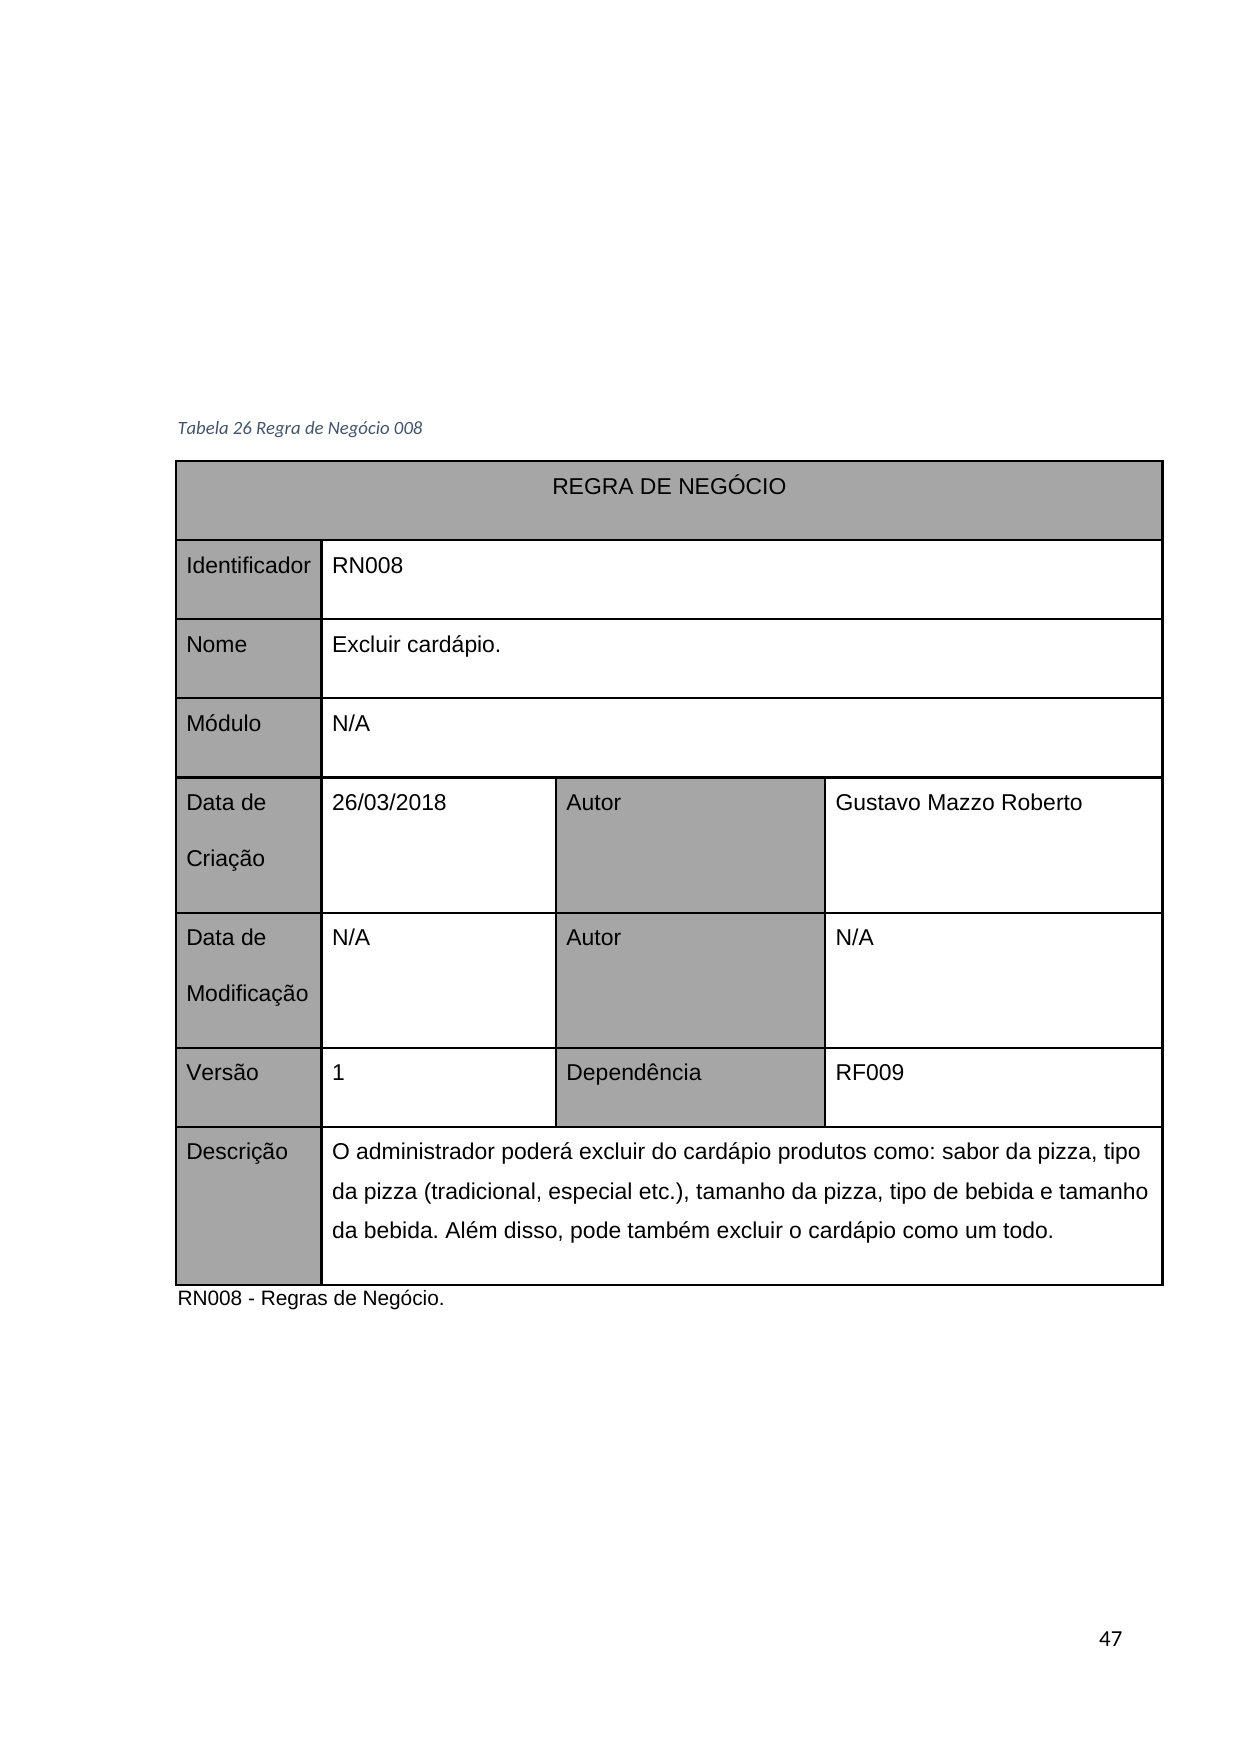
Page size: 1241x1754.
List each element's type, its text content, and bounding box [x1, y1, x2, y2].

table_cell Excluir cardápio. [323, 620, 1161, 697]
table_cell N/A [323, 914, 555, 1047]
table_cell RF009 [826, 1049, 1161, 1126]
table_cell Versão [177, 1049, 320, 1126]
table_cell Módulo [177, 699, 320, 776]
table_cell Descrição [177, 1128, 320, 1284]
table_cell Identificador [177, 541, 320, 618]
table_cell Autor [557, 779, 824, 912]
table_cell Data de Criação [177, 779, 320, 912]
table_cell O administrador poderá excluir do cardápio produtos como: sabor da pizza, tipo da pizza (tradicional, especial etc.), tamanho da pizza, tipo de bebida e tamanho da bebida. Além disso, pode também excluir o cardápio como um todo. [323, 1128, 1161, 1284]
table_cell 1 [323, 1049, 555, 1126]
table_cell N/A [323, 699, 1161, 776]
table_cell N/A [826, 914, 1161, 1047]
table_cell Gustavo Mazzo Roberto [826, 779, 1161, 912]
table_header REGRA DE NEGÓCIO [177, 462, 1161, 539]
table_cell Dependência [557, 1049, 824, 1126]
text RN008 - Regras de Negócio. [177, 1286, 1122, 1310]
table_cell Nome [177, 620, 320, 697]
table_cell 26/03/2018 [323, 779, 555, 912]
table_cell Data de Modificação [177, 914, 320, 1047]
table_cell Autor [557, 914, 824, 1047]
table_cell RN008 [323, 541, 1161, 618]
